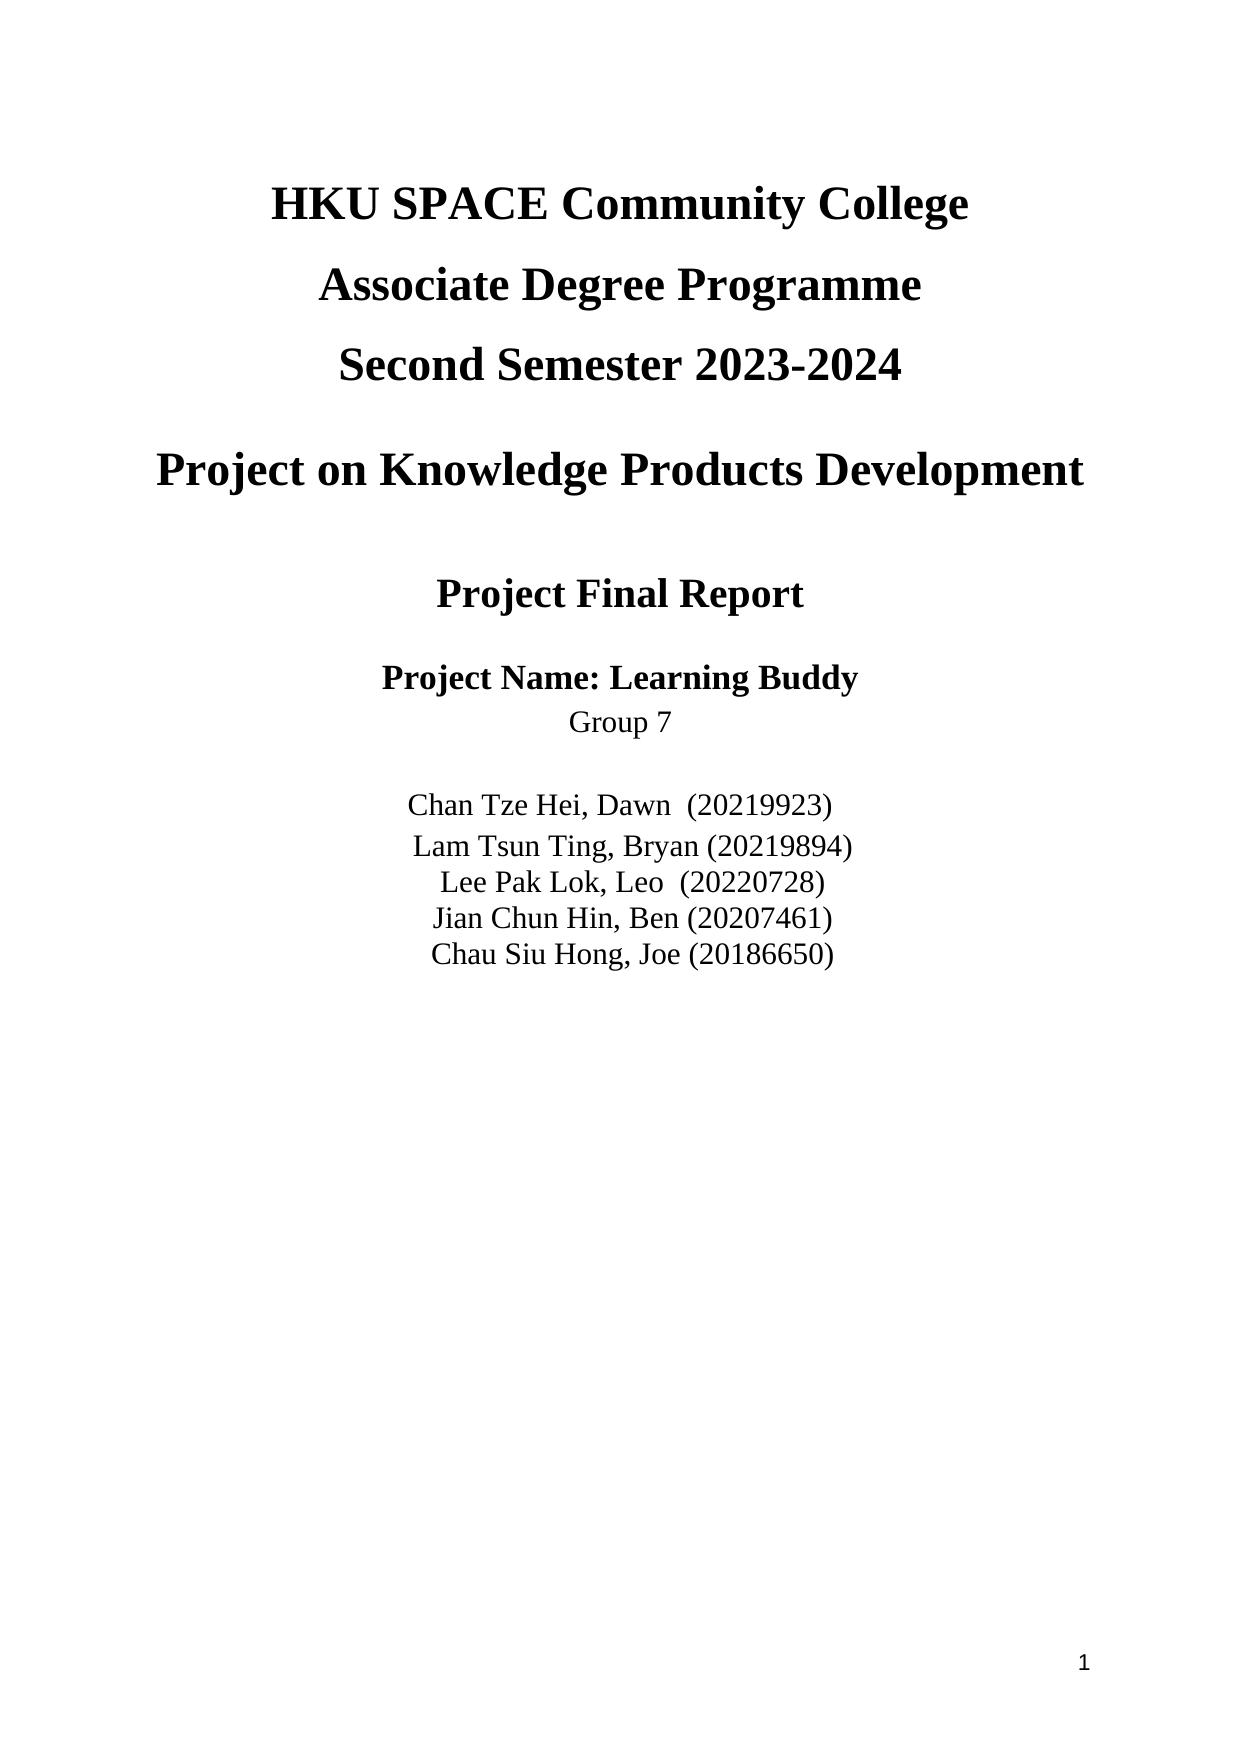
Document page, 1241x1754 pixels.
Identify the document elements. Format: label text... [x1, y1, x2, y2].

text Jian Chun Hin, Ben (20207461) [150, 899, 1090, 935]
text HKU SPACE Community College [150, 175, 1090, 230]
subtitle Project on Knowledge Products Development [150, 440, 1090, 495]
text Project Name: Learning Buddy [150, 656, 1090, 697]
text Lee Pak Lok, Leo (20220728) [150, 863, 1090, 899]
text Group 7 [150, 703, 1090, 739]
text Associate Degree Programme [150, 255, 1090, 310]
text Second Semester 2023-2024 [150, 335, 1090, 390]
text Chau Siu Hong, Joe (20186650) [150, 935, 1090, 971]
text Project Final Report [150, 568, 1090, 616]
text Lam Tsun Ting, Bryan (20219894) [150, 827, 1090, 863]
text Chan Tze Hei, Dawn (20219923) [150, 744, 1090, 822]
